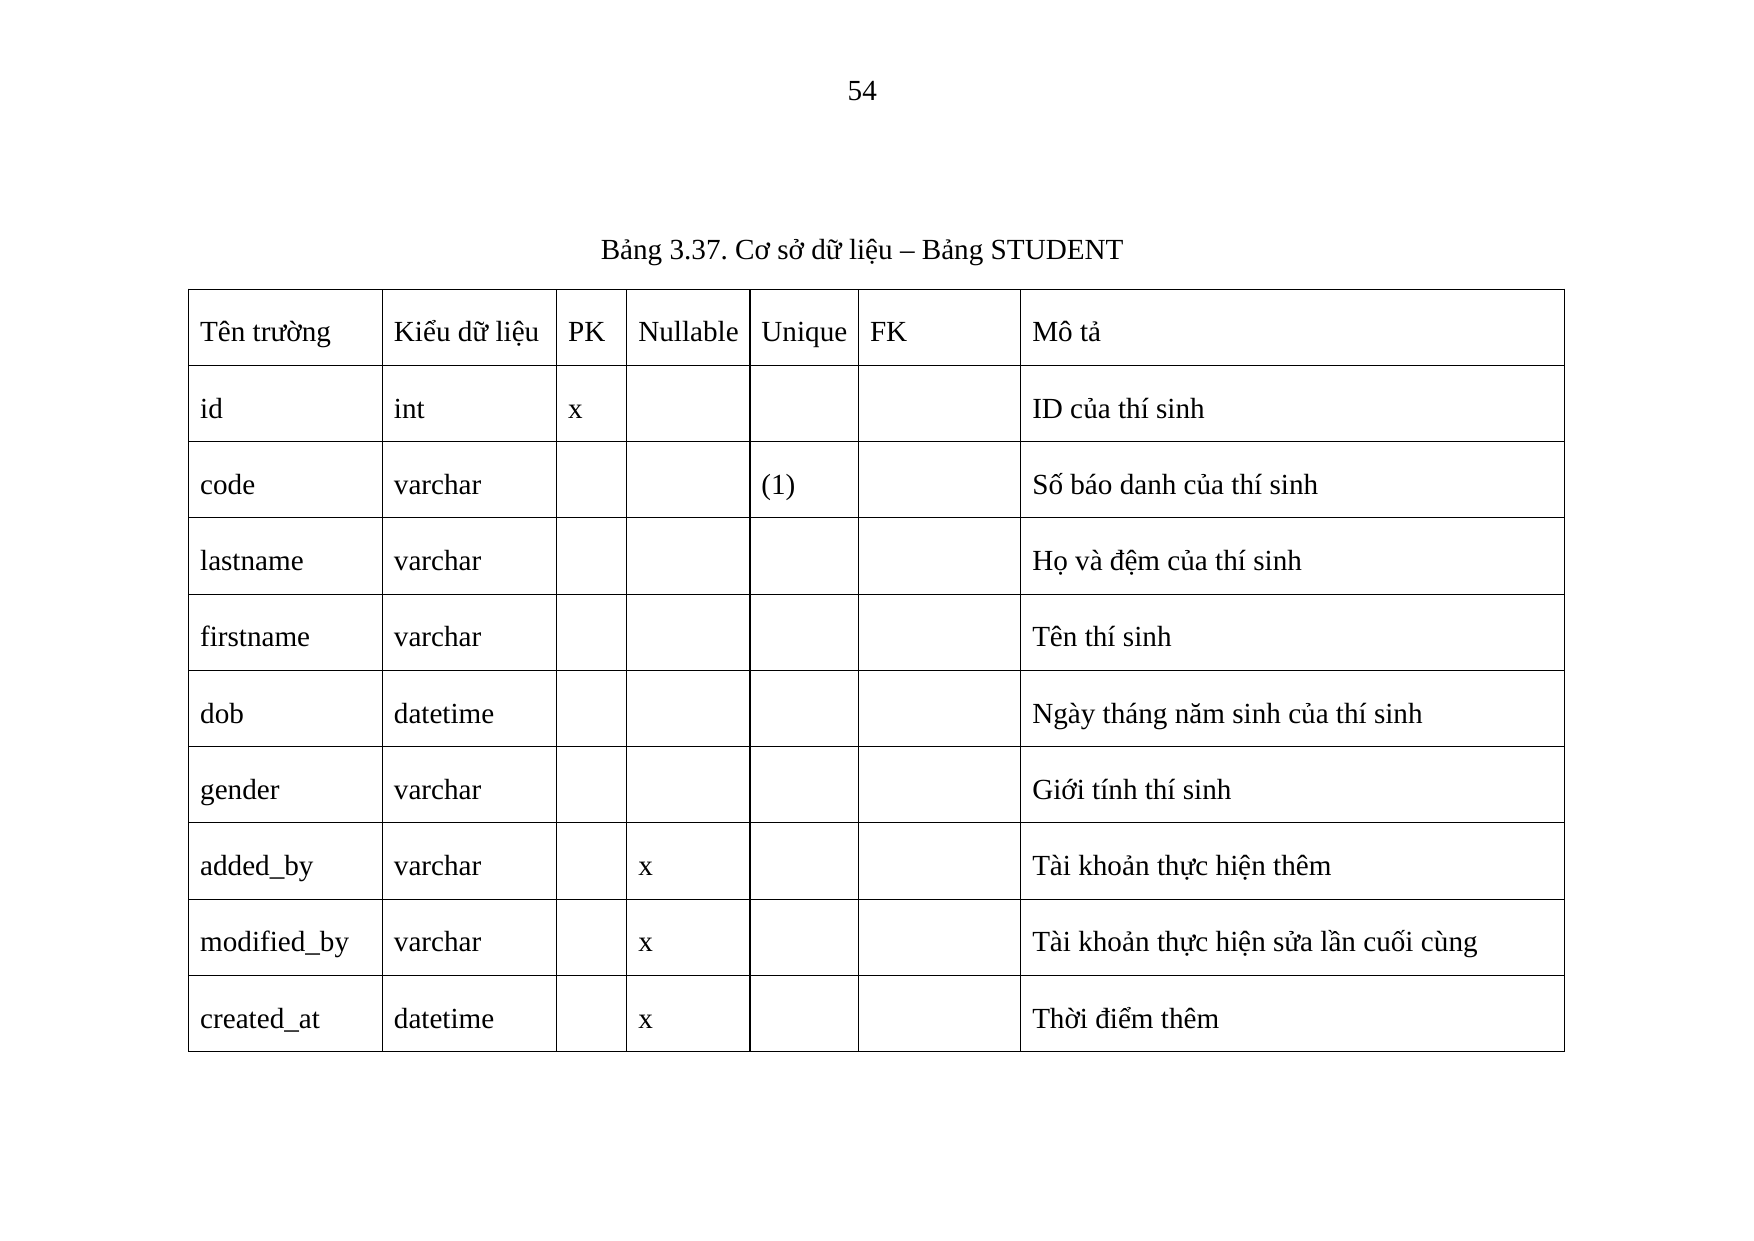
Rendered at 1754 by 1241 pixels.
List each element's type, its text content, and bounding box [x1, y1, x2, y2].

table_cell [557, 900, 626, 975]
table_cell int [383, 366, 556, 441]
table_cell x [627, 976, 749, 1051]
table_cell gender [189, 747, 382, 822]
table_cell x [627, 823, 749, 898]
table_header PK [557, 290, 626, 365]
table_cell [627, 518, 749, 593]
table_header FK [859, 290, 1020, 365]
table_cell [627, 595, 749, 670]
table_cell firstname [189, 595, 382, 670]
table_cell [557, 747, 626, 822]
table_cell varchar [383, 823, 556, 898]
table_cell Tên thí sinh [1021, 595, 1564, 670]
table_cell [751, 518, 858, 593]
table_cell [859, 823, 1020, 898]
table_cell [751, 900, 858, 975]
table_cell Thời điểm thêm [1021, 976, 1564, 1051]
table_cell varchar [383, 518, 556, 593]
table_cell Tài khoản thực hiện sửa lần cuối cùng [1021, 900, 1564, 975]
table_cell [859, 976, 1020, 1051]
table_cell dob [189, 671, 382, 746]
table_cell [557, 823, 626, 898]
table_cell [557, 442, 626, 517]
table_cell Tài khoản thực hiện thêm [1021, 823, 1564, 898]
table_cell varchar [383, 900, 556, 975]
table_cell [557, 518, 626, 593]
table_cell [751, 747, 858, 822]
table_header Nullable [627, 290, 749, 365]
table_cell datetime [383, 671, 556, 746]
table_cell [627, 671, 749, 746]
table_cell Ngày tháng năm sinh của thí sinh [1021, 671, 1564, 746]
table_cell [859, 747, 1020, 822]
table_cell [751, 671, 858, 746]
table_header Kiểu dữ liệu [383, 290, 556, 365]
table_cell varchar [383, 442, 556, 517]
table_cell [859, 366, 1020, 441]
table_cell id [189, 366, 382, 441]
table_cell [859, 442, 1020, 517]
table_header Tên trường [189, 290, 382, 365]
table_cell Giới tính thí sinh [1021, 747, 1564, 822]
table_cell added_by [189, 823, 382, 898]
table_cell Số báo danh của thí sinh [1021, 442, 1564, 517]
table_cell [627, 442, 749, 517]
table_cell code [189, 442, 382, 517]
table_cell x [627, 900, 749, 975]
table_cell varchar [383, 747, 556, 822]
table_cell [627, 747, 749, 822]
table_cell [751, 366, 858, 441]
table_cell x [557, 366, 626, 441]
table_cell [557, 671, 626, 746]
table_cell Họ và đệm của thí sinh [1021, 518, 1564, 593]
table_cell ID của thí sinh [1021, 366, 1564, 441]
table_cell [751, 595, 858, 670]
table_cell modified_by [189, 900, 382, 975]
table_cell [859, 595, 1020, 670]
table_cell [627, 366, 749, 441]
table_cell [859, 518, 1020, 593]
table_header Mô tả [1021, 290, 1564, 365]
table_header Unique [751, 290, 858, 365]
table_cell varchar [383, 595, 556, 670]
table_cell created_at [189, 976, 382, 1051]
table_cell lastname [189, 518, 382, 593]
table_cell datetime [383, 976, 556, 1051]
table_cell [557, 595, 626, 670]
table_cell [751, 823, 858, 898]
table_cell (1) [751, 442, 858, 517]
table_cell [859, 671, 1020, 746]
table_cell [751, 976, 858, 1051]
table_cell [557, 976, 626, 1051]
table_cell [859, 900, 1020, 975]
